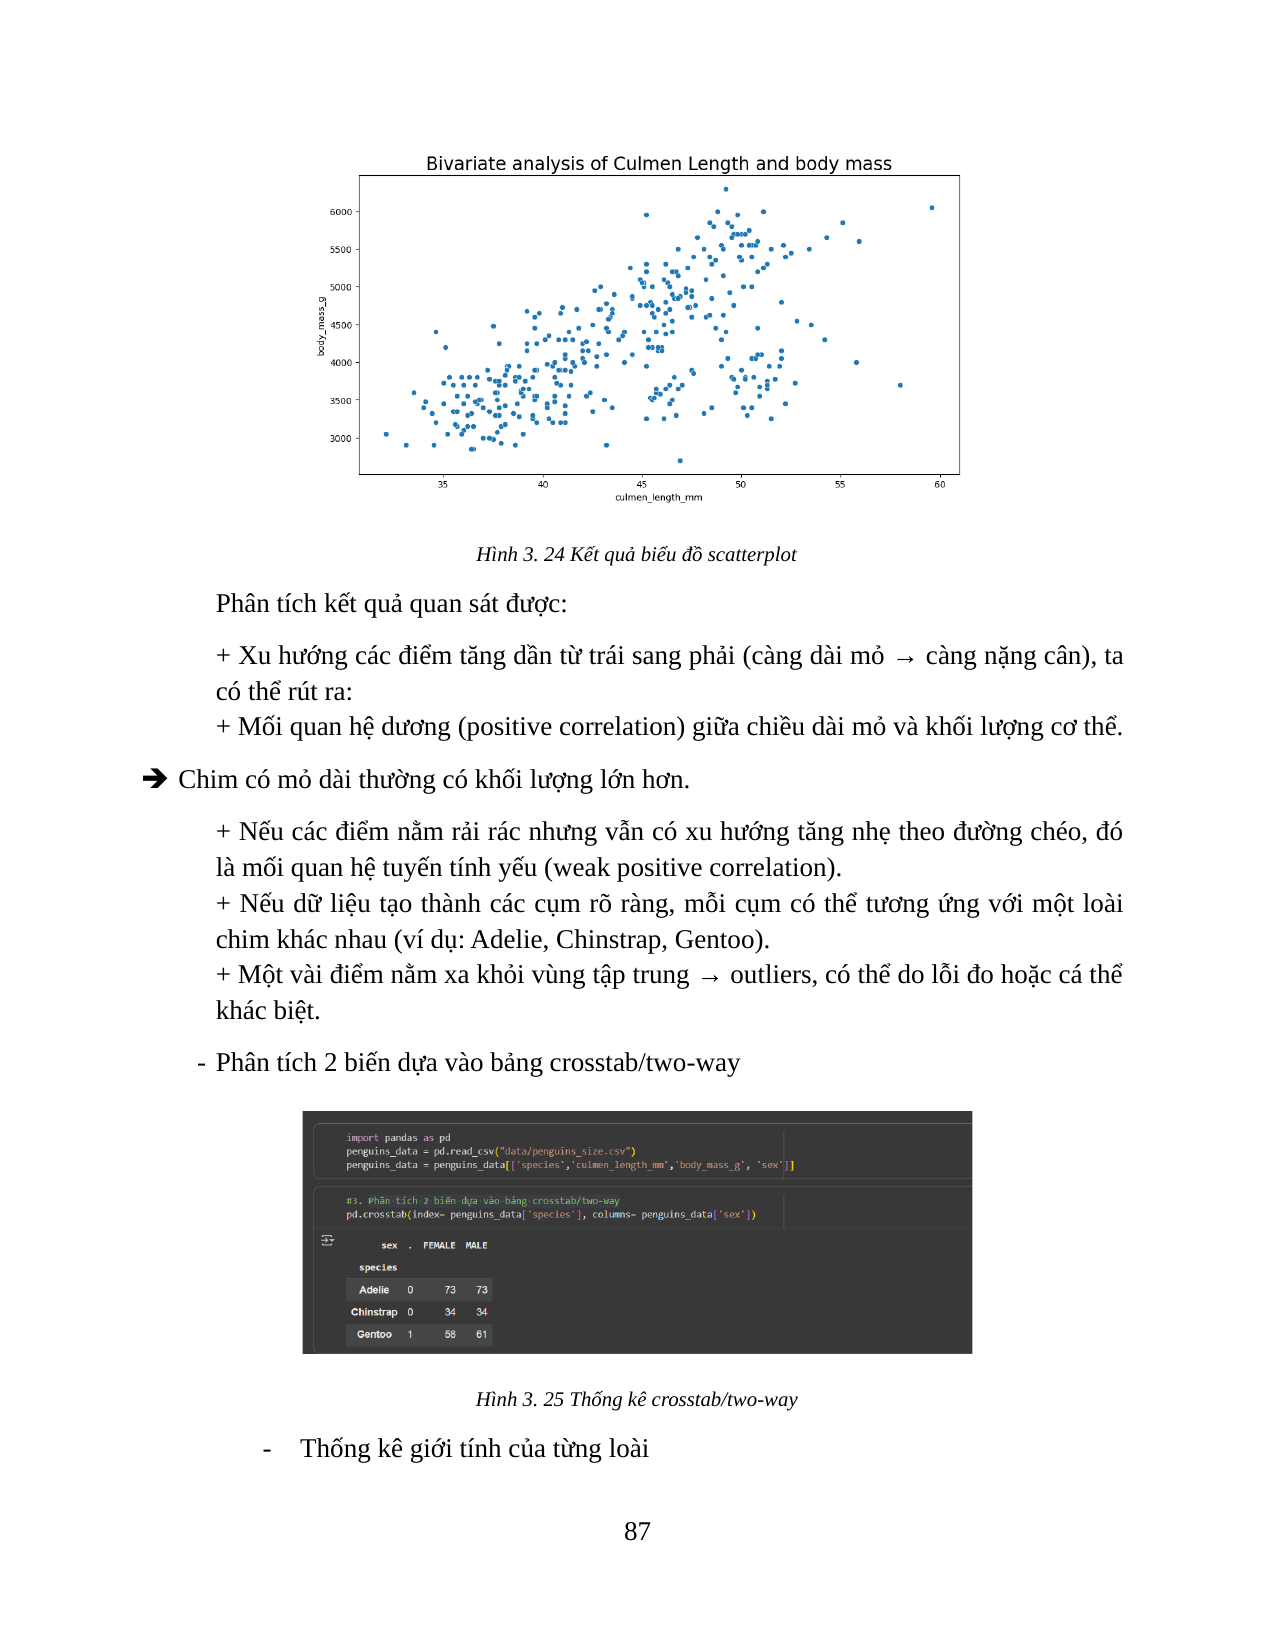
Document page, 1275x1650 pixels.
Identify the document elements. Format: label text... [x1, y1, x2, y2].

picture [302, 1111, 973, 1354]
picture [310, 150, 965, 508]
text Hình 3. 25 Thống kê crosstab/two-way [150, 1387, 1125, 1411]
text Chim có mỏ dài thường có khối lượng lớn hơn. [141, 763, 1125, 794]
text Thống kê giới tính của từng loài [262, 1432, 1125, 1463]
text + Một vài điểm nằm xa khỏi vùng tập trung → outliers, có thể do lỗi đo hoặc cá thể khác biệt. [216, 958, 1125, 1025]
text + Nếu các điểm nằm rải rác nhưng vẫn có xu hướng tăng nhẹ theo đường chéo, đó là mối quan hệ tuyến tính yếu (weak positive correlation). [216, 816, 1125, 882]
text Phân tích 2 biến dựa vào bảng crosstab/two-way [197, 1047, 1125, 1078]
text Hình 3. 24 Kết quả biểu đồ scatterplot [150, 542, 1125, 566]
text + Mối quan hệ dương (positive correlation) giữa chiều dài mỏ và khối lượng cơ thể. [216, 711, 1125, 742]
list Phân tích kết quả quan sát được: [216, 587, 1125, 618]
text + Xu hướng các điểm tăng dần từ trái sang phải (càng dài mỏ → càng nặng cân), ta có thể rút ra: [216, 639, 1125, 706]
text + Nếu dữ liệu tạo thành các cụm rõ ràng, mỗi cụm có thể tương ứng với một loài chim khác nhau (ví dụ: Adelie, Chinstrap, Gentoo). [216, 887, 1125, 954]
